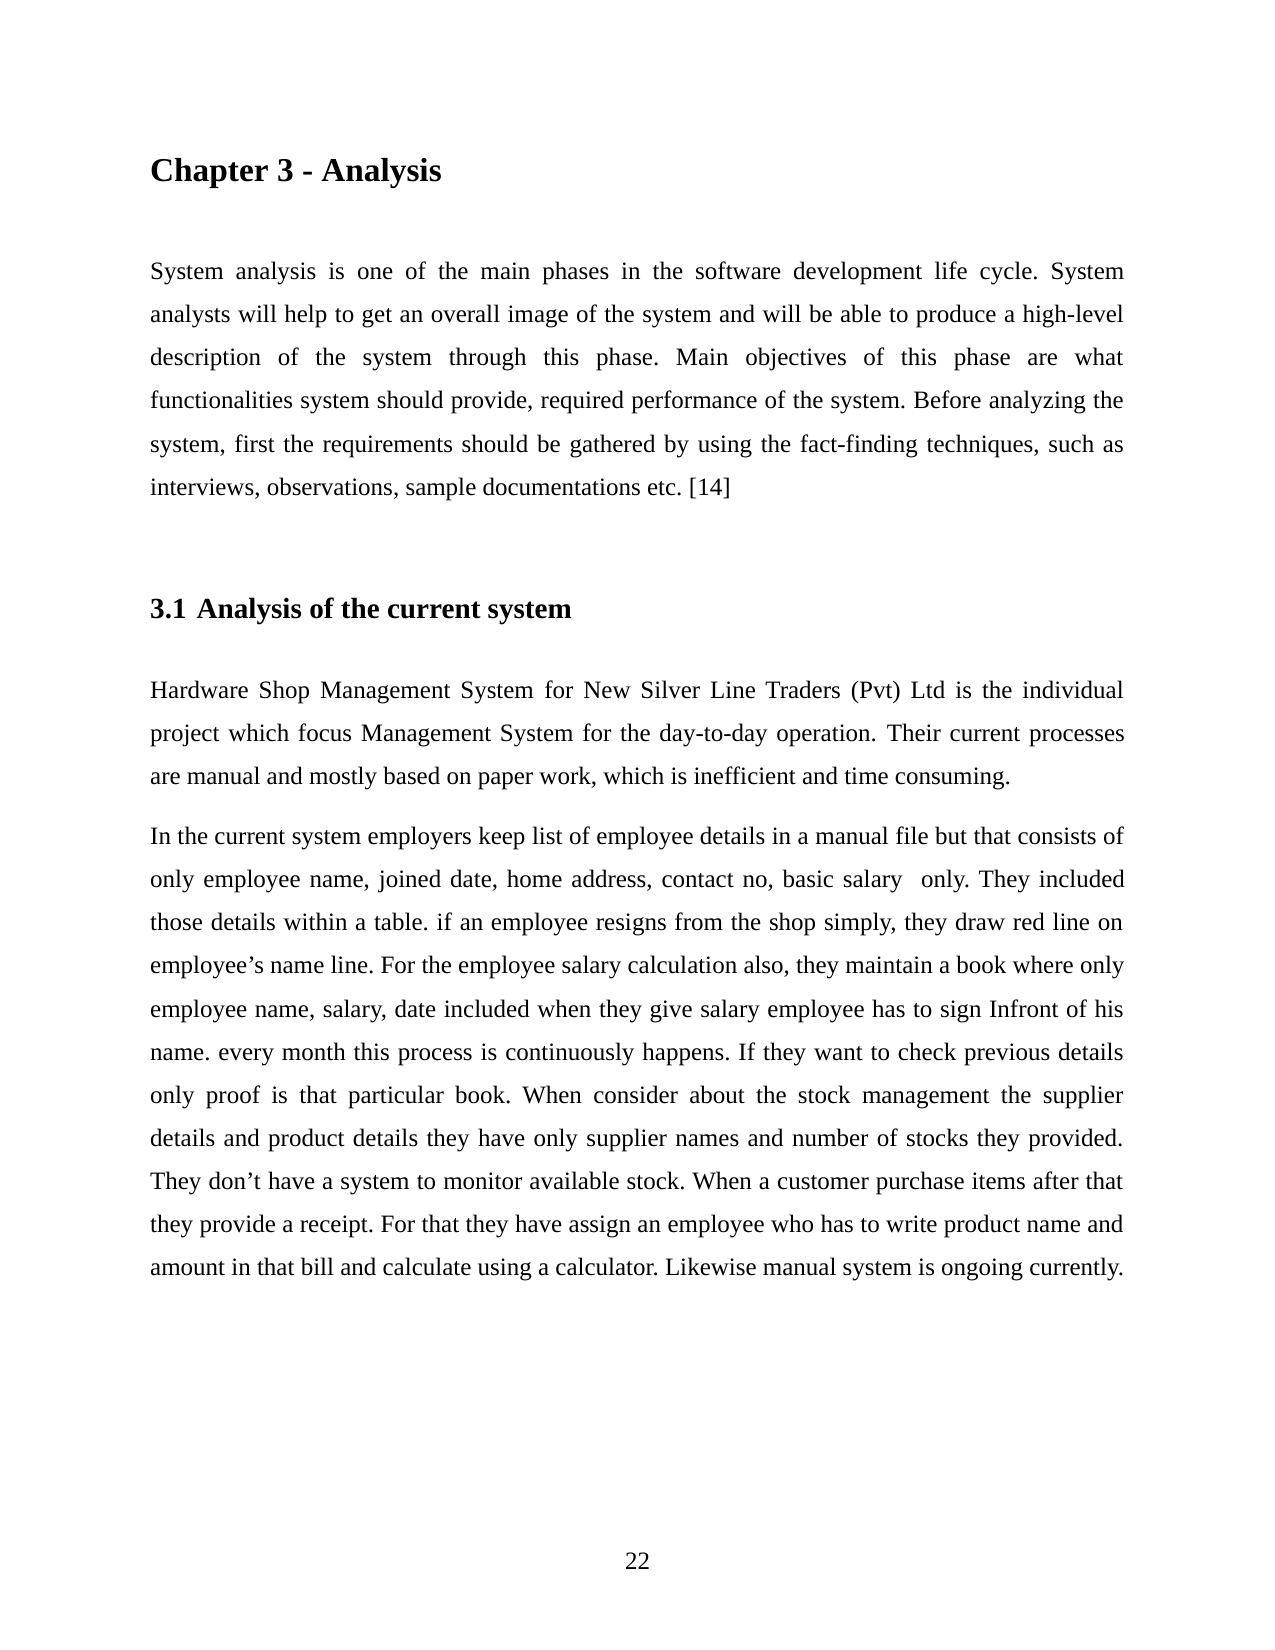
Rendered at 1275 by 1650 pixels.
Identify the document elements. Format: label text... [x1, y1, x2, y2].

text Hardware Shop Management System for New Silver Line Traders (Pvt) Ltd is the individual project which focus Management System for the day-to-day operation. Their current processes are manual and mostly based on paper work, which is inefficient and time consuming. [150, 675, 1125, 790]
subtitle Analysis of the current system [150, 591, 1125, 625]
text System analysis is one of the main phases in the software development life cycle. System analysts will help to get an overall image of the system and will be able to produce a high-level description of the system through this phase. Main objectives of this phase are what functionalities system should provide, required performance of the system. Before analyzing the system, first the requirements should be gathered by using the fact-finding techniques, such as interviews, observations, sample documentations etc. [150, 256, 1125, 501]
subtitle Chapter 3 - Analysis [150, 150, 1125, 188]
text In the current system employers keep list of employee details in a manual file but that consists of only employee name, joined date, home address, contact no, basic salary only. They included those details within a table. if an employee resigns from the shop simply, they draw red line on employee’s name line. For the employee salary calculation also, they maintain a book where only employee name, salary, date included when they give salary employee has to sign Infront of his name. every month this process is continuously happens. If they want to check previous details only proof is that particular book. When consider about the stock management the supplier details and product details they have only supplier names and number of stocks they provided. They don’t have a system to monitor available stock. When a customer purchase items after that they provide a receipt. For that they have assign an employee who has to write product name and amount in that bill and calculate using a calculator. Likewise manual system is ongoing currently. [150, 821, 1125, 1281]
